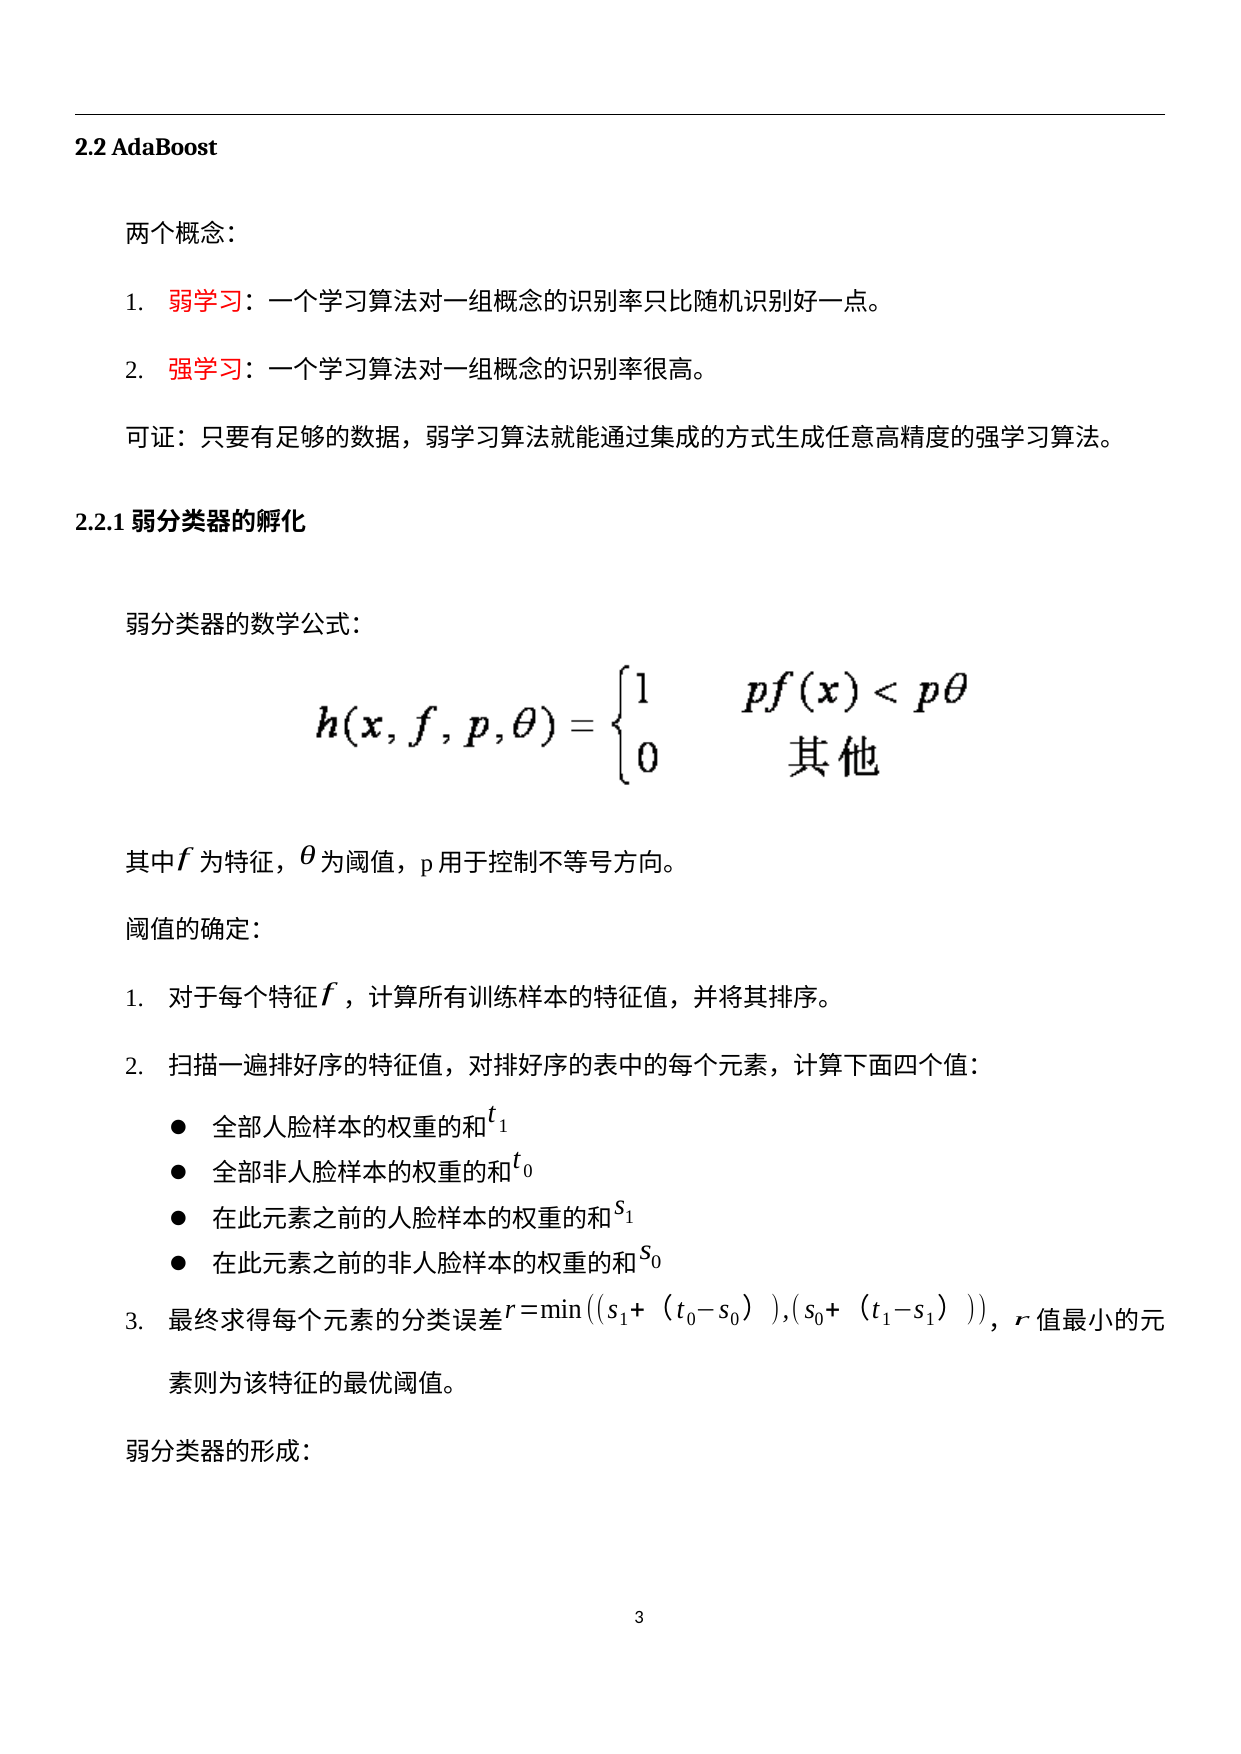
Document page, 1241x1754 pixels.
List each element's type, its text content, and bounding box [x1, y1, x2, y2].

text 其中为特征，为阈值，p用于控制不等号方向。 [75, 826, 1165, 894]
list 对于每个特征，计算所有训练样本的特征值，并将其排序。 [125, 962, 1165, 1030]
list 扫描一遍排好序的特征值，对排好序的表中的每个元素，计算下面四个值： [125, 1030, 1165, 1098]
text 弱分类器的形成： [75, 1416, 1165, 1484]
text 阈值的确定： [75, 894, 1165, 962]
list 弱学习：一个学习算法对一组概念的识别率只比随机识别好一点。 [125, 266, 1165, 334]
list 全部人脸样本的权重的和 [169, 1098, 1165, 1143]
list 最终求得每个元素的分类误差，值最小的元素则为该特征的最优阈值。 [125, 1280, 1165, 1416]
text 弱分类器的数学公式： [75, 588, 1165, 656]
subtitle 2.2.1 弱分类器的孵化 [75, 486, 1165, 554]
subtitle 2.2 AdaBoost [75, 130, 1165, 164]
list 在此元素之前的非人脸样本的权重的和 [169, 1234, 1165, 1280]
picture [309, 656, 981, 796]
list 强学习：一个学习算法对一组概念的识别率很高。 [125, 334, 1165, 402]
text 可证：只要有足够的数据，弱学习算法就能通过集成的方式生成任意高精度的强学习算法。 [125, 402, 1165, 469]
list 全部非人脸样本的权重的和 [169, 1143, 1165, 1189]
text 两个概念： [75, 198, 1165, 266]
list 在此元素之前的人脸样本的权重的和 [169, 1189, 1165, 1234]
